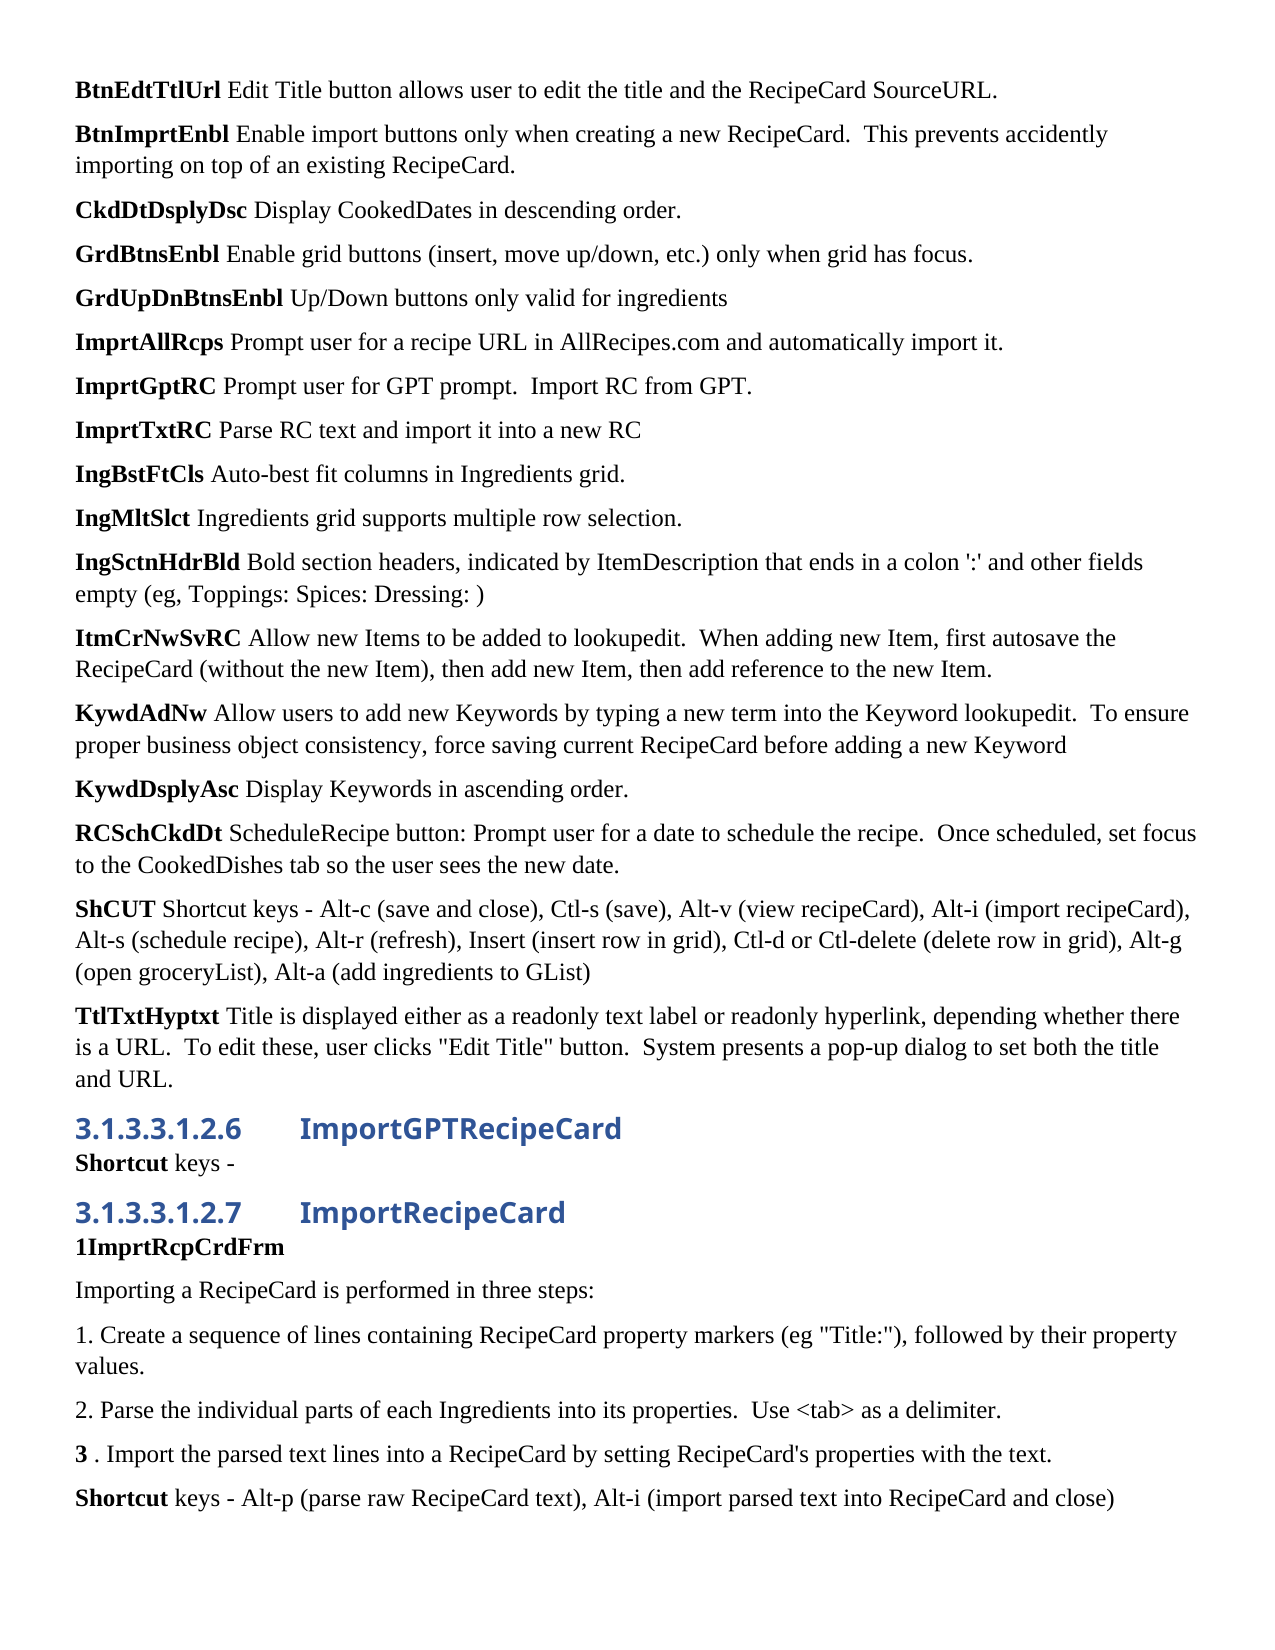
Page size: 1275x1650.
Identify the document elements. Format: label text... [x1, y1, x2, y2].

text 1ImprtRcpCrdFrm [75, 1232, 1200, 1260]
text ShCUT Shortcut keys - Alt-c (save and close), Ctl-s (save), Alt-v (view recipeCard), Alt-i (import recipeCard), Alt-s (schedule recipe), Alt-r (refresh), Insert (insert row in grid), Ctl-d or Ctl-delete (delete row in grid), Alt-g (open groceryList), Alt-a (add ingredients to GList) [75, 894, 1200, 986]
text BtnImprtEnbl Enable import buttons only when creating a new RecipeCard. This prevents accidently importing on top of an existing RecipeCard. [75, 119, 1200, 179]
text 2. Parse the individual parts of each Ingredients into its properties. Use <tab> as a delimiter. [75, 1395, 1200, 1424]
text BtnEdtTtlUrl Edit Title button allows user to edit the title and the RecipeCard SourceURL. [75, 75, 1200, 104]
text Importing a RecipeCard is performed in three steps: [75, 1276, 1200, 1304]
text RCSchCkdDt ScheduleRecipe button: Prompt user for a date to schedule the recipe. Once scheduled, set focus to the CookedDishes tab so the user sees the new date. [75, 818, 1200, 878]
text IngBstFtCls Auto-best fit columns in Ingredients grid. [75, 459, 1200, 488]
text Shortcut keys - [75, 1148, 1200, 1177]
text TtlTxtHyptxt Title is displayed either as a readonly text label or readonly hyperlink, depending whether there is a URL. To edit these, user clicks "Edit Title" button. System presents a pop-up dialog to set both the title and URL. [75, 1001, 1200, 1093]
text IngSctnHdrBld Bold section headers, indicated by ItemDescription that ends in a colon ':' and other fields empty (eg, Toppings: Spices: Dressing: ) [75, 547, 1200, 607]
text GrdUpDnBtnsEnbl Up/Down buttons only valid for ingredients [75, 283, 1200, 312]
text CkdDtDsplyDsc Display CookedDates in descending order. [75, 195, 1200, 223]
text IngMltSlct Ingredients grid supports multiple row selection. [75, 503, 1200, 532]
text GrdBtnsEnbl Enable grid buttons (insert, move up/down, etc.) only when grid has focus. [75, 239, 1200, 267]
text ItmCrNwSvRC Allow new Items to be added to lookupedit. When adding new Item, first autosave the RecipeCard (without the new Item), then add new Item, then add reference to the new Item. [75, 623, 1200, 683]
text KywdDsplyAsc Display Keywords in ascending order. [75, 774, 1200, 803]
text ImprtTxtRC Parse RC text and import it into a new RC [75, 415, 1200, 444]
text 3 . Import the parsed text lines into a RecipeCard by setting RecipeCard's properties with the text. [75, 1439, 1200, 1468]
text KywdAdNw Allow users to add new Keywords by typing a new term into the Keyword lookupedit. To ensure proper business object consistency, force saving current RecipeCard before adding a new Keyword [75, 698, 1200, 759]
text ImprtGptRC Prompt user for GPT prompt. Import RC from GPT. [75, 371, 1200, 400]
subtitle ImportGPTRecipeCard [75, 1108, 1200, 1148]
text 1. Create a sequence of lines containing RecipeCard property markers (eg "Title:"), followed by their property values. [75, 1320, 1200, 1380]
text ImprtAllRcps Prompt user for a recipe URL in AllRecipes.com and automatically import it. [75, 327, 1200, 356]
text Shortcut keys - Alt-p (parse raw RecipeCard text), Alt-i (import parsed text into RecipeCard and close) [75, 1483, 1200, 1512]
subtitle ImportRecipeCard [75, 1192, 1200, 1232]
